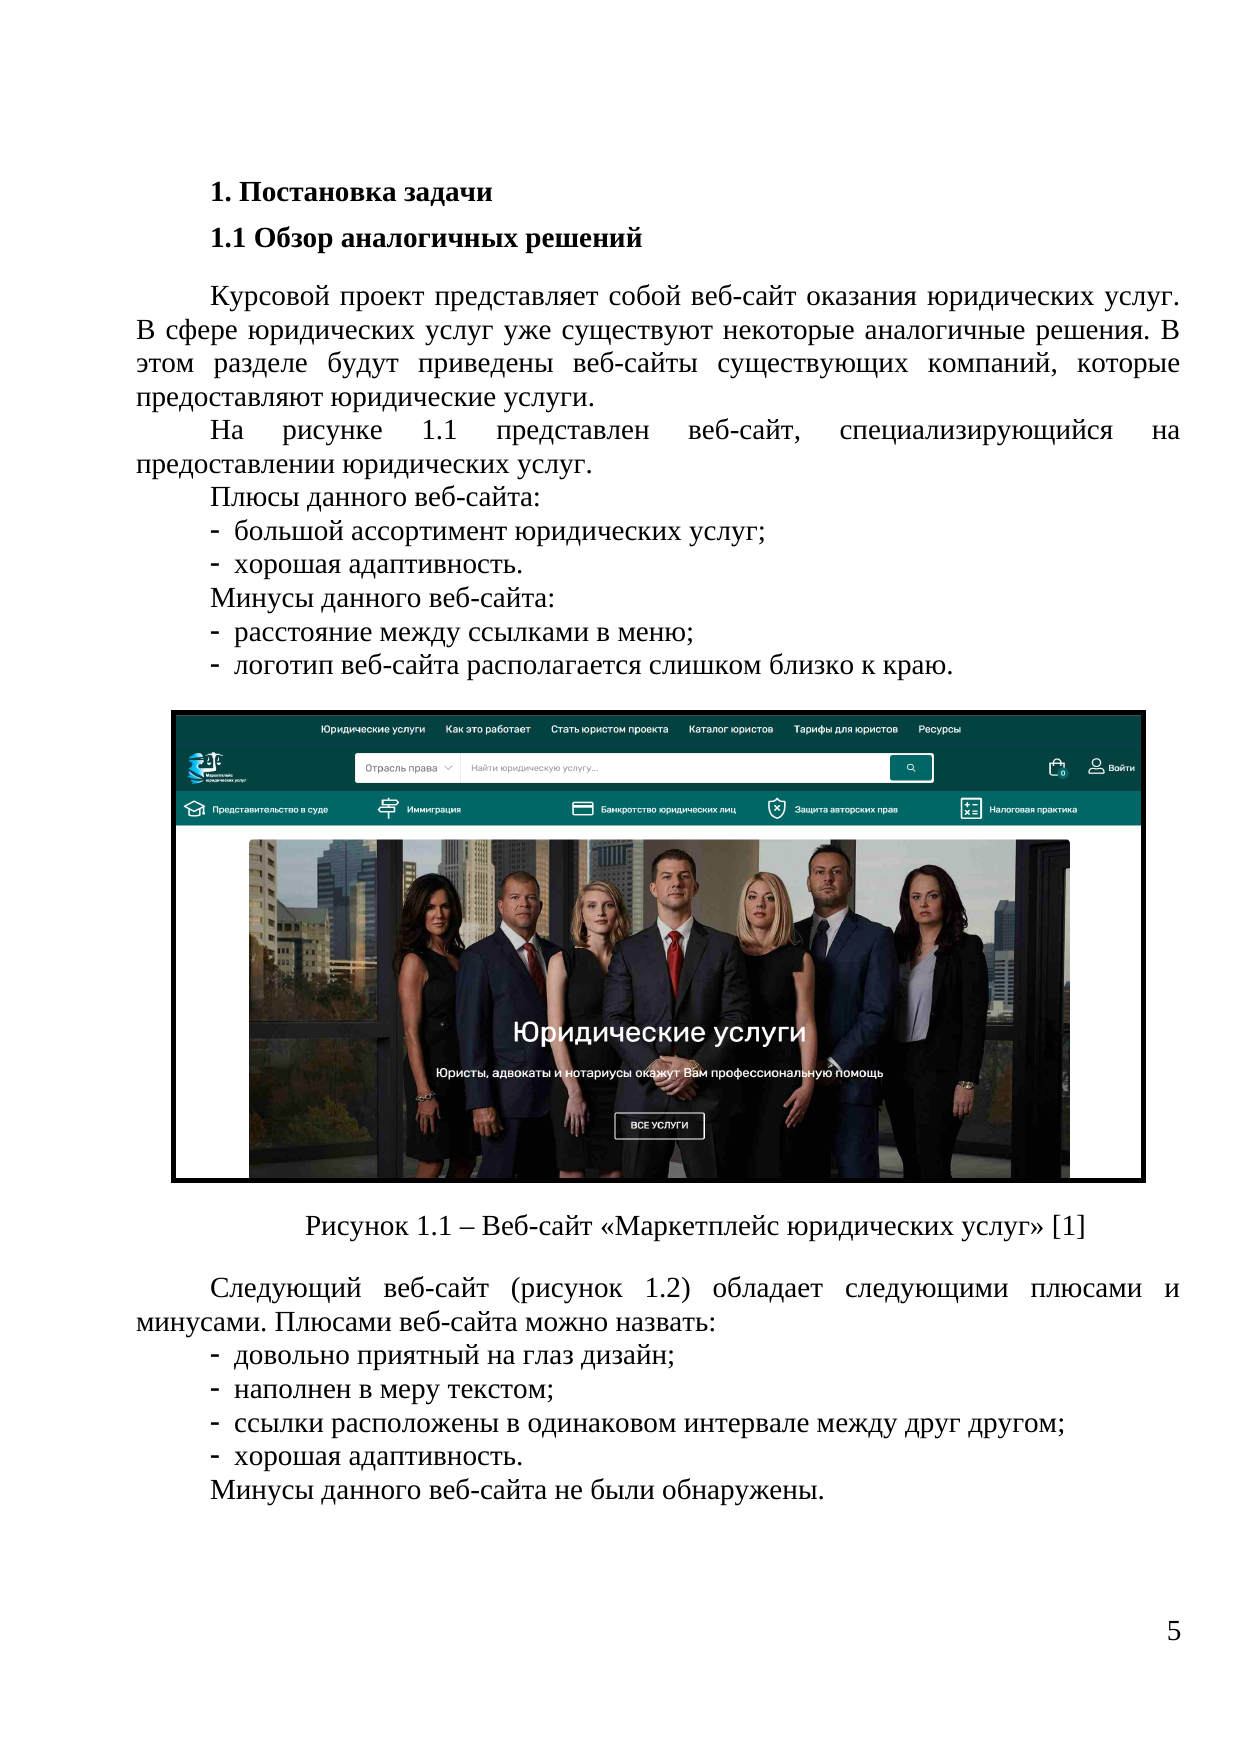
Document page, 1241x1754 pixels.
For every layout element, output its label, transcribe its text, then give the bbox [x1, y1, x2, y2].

list наполнен в меру текстом; [136, 1371, 1181, 1405]
text Минусы данного веб-сайта: [136, 580, 1181, 614]
subtitle 1.1 Обзор аналогичных решений [136, 220, 1181, 253]
text На рисунке 1.1 представлен веб-сайт, специализирующийся на предоставлении юридических услуг. [136, 412, 1181, 479]
list довольно приятный на глаз дизайн; [136, 1337, 1181, 1371]
picture [176, 715, 1141, 1178]
list логотип веб-сайта располагается слишком близко к краю. [136, 647, 1181, 681]
list хорошая адаптивность. [136, 547, 1181, 580]
list расстояние между ссылками в меню; [136, 614, 1181, 647]
list хорошая адаптивность. [136, 1438, 1181, 1472]
list ссылки расположены в одинаковом интервале между друг другом; [136, 1405, 1181, 1438]
text Минусы данного веб-сайта не были обнаружены. [136, 1472, 1181, 1506]
text Курсовой проект представляет собой веб-сайт оказания юридических услуг. В сфере юридических услуг уже существуют некоторые аналогичные решения. В этом разделе будут приведены веб-сайты существующих компаний, которые предоставляют юридические услуги. [136, 278, 1181, 412]
text Плюсы данного веб-сайта: [136, 479, 1181, 513]
text Следующий веб-сайт (рисунок 1.2) обладает следующими плюсами и минусами. Плюсами веб-сайта можно назвать: [136, 1270, 1181, 1337]
text Рисунок 1.1 – Веб-сайт «Маркетплейс юридических услуг» [1] [136, 1208, 1181, 1241]
subtitle 1. Постановка задачи [136, 174, 1181, 207]
list большой ассортимент юридических услуг; [136, 513, 1181, 547]
